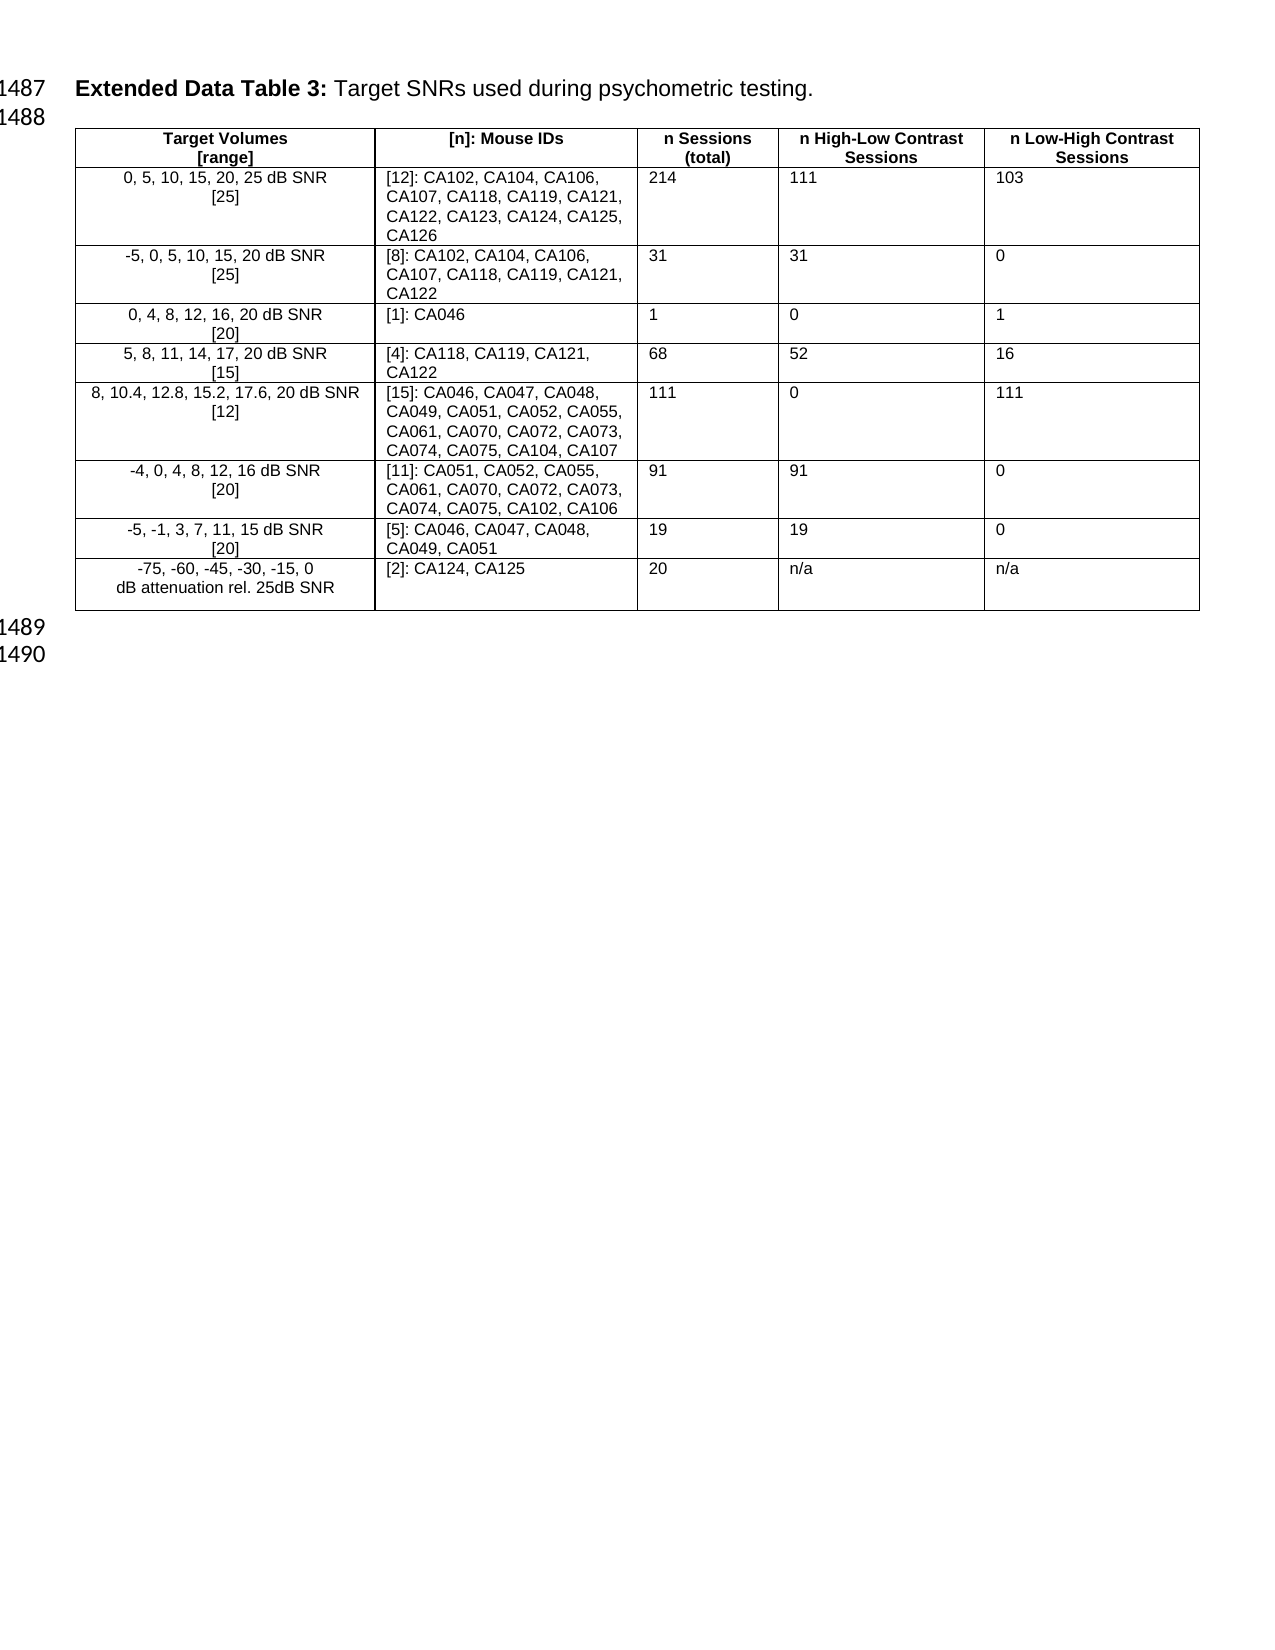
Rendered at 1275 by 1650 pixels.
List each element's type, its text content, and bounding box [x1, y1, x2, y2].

table_cell [8]: CA102, CA104, CA106, CA107, CA118, CA119, CA121, CA122 [376, 246, 637, 303]
table_cell [1]: CA046 [376, 304, 637, 343]
table_cell 111 [985, 383, 1199, 460]
table_cell n/a [779, 559, 984, 610]
table_cell 0 [985, 519, 1199, 558]
table_cell [12]: CA102, CA104, CA106, CA107, CA118, CA119, CA121, CA122, CA123, CA124, CA125, CA126 [376, 168, 637, 245]
table_cell 5, 8, 11, 14, 17, 20 dB SNR [15] [76, 344, 374, 382]
table_cell 20 [638, 559, 778, 610]
table_header n Sessions (total) [638, 129, 778, 167]
table_cell 16 [985, 344, 1199, 382]
table_cell 1 [985, 304, 1199, 343]
table_cell 31 [638, 246, 778, 303]
table_cell [15]: CA046, CA047, CA048, CA049, CA051, CA052, CA055, CA061, CA070, CA072, CA073, CA074, CA075, CA104, CA107 [376, 383, 637, 460]
text Extended Data Table 3: Target SNRs used during psychometric testing. [75, 75, 1200, 101]
table_cell 111 [779, 168, 984, 245]
table_cell n/a [985, 559, 1199, 610]
table_cell 19 [638, 519, 778, 558]
table_cell -75, -60, -45, -30, -15, 0 dB attenuation rel. 25dB SNR [76, 559, 374, 610]
table_cell 0 [779, 304, 984, 343]
table_cell [11]: CA051, CA052, CA055, CA061, CA070, CA072, CA073, CA074, CA075, CA102, CA106 [376, 461, 637, 518]
table_header Target Volumes [range] [76, 129, 374, 167]
table_cell 111 [638, 383, 778, 460]
table_cell [4]: CA118, CA119, CA121, CA122 [376, 344, 637, 382]
table_cell [5]: CA046, CA047, CA048, CA049, CA051 [376, 519, 637, 558]
table_cell [2]: CA124, CA125 [376, 559, 637, 610]
table_cell -5, -1, 3, 7, 11, 15 dB SNR [20] [76, 519, 374, 558]
table_cell 0 [985, 461, 1199, 518]
table_cell 8, 10.4, 12.8, 15.2, 17.6, 20 dB SNR [12] [76, 383, 374, 460]
table_cell 19 [779, 519, 984, 558]
table_cell 31 [779, 246, 984, 303]
table_cell 91 [779, 461, 984, 518]
table_header [n]: Mouse IDs [376, 129, 637, 167]
table_cell 0 [779, 383, 984, 460]
table_cell 52 [779, 344, 984, 382]
table_cell -4, 0, 4, 8, 12, 16 dB SNR [20] [76, 461, 374, 518]
table_cell 0 [985, 246, 1199, 303]
table_cell 1 [638, 304, 778, 343]
table_cell 0, 5, 10, 15, 20, 25 dB SNR [25] [76, 168, 374, 245]
table_cell 91 [638, 461, 778, 518]
table_header n High-Low Contrast Sessions [779, 129, 984, 167]
table_cell 68 [638, 344, 778, 382]
table_cell 103 [985, 168, 1199, 245]
table_cell -5, 0, 5, 10, 15, 20 dB SNR [25] [76, 246, 374, 303]
table_cell 0, 4, 8, 12, 16, 20 dB SNR [20] [76, 304, 374, 343]
table_cell 214 [638, 168, 778, 245]
table_header n Low-High Contrast Sessions [985, 129, 1199, 167]
